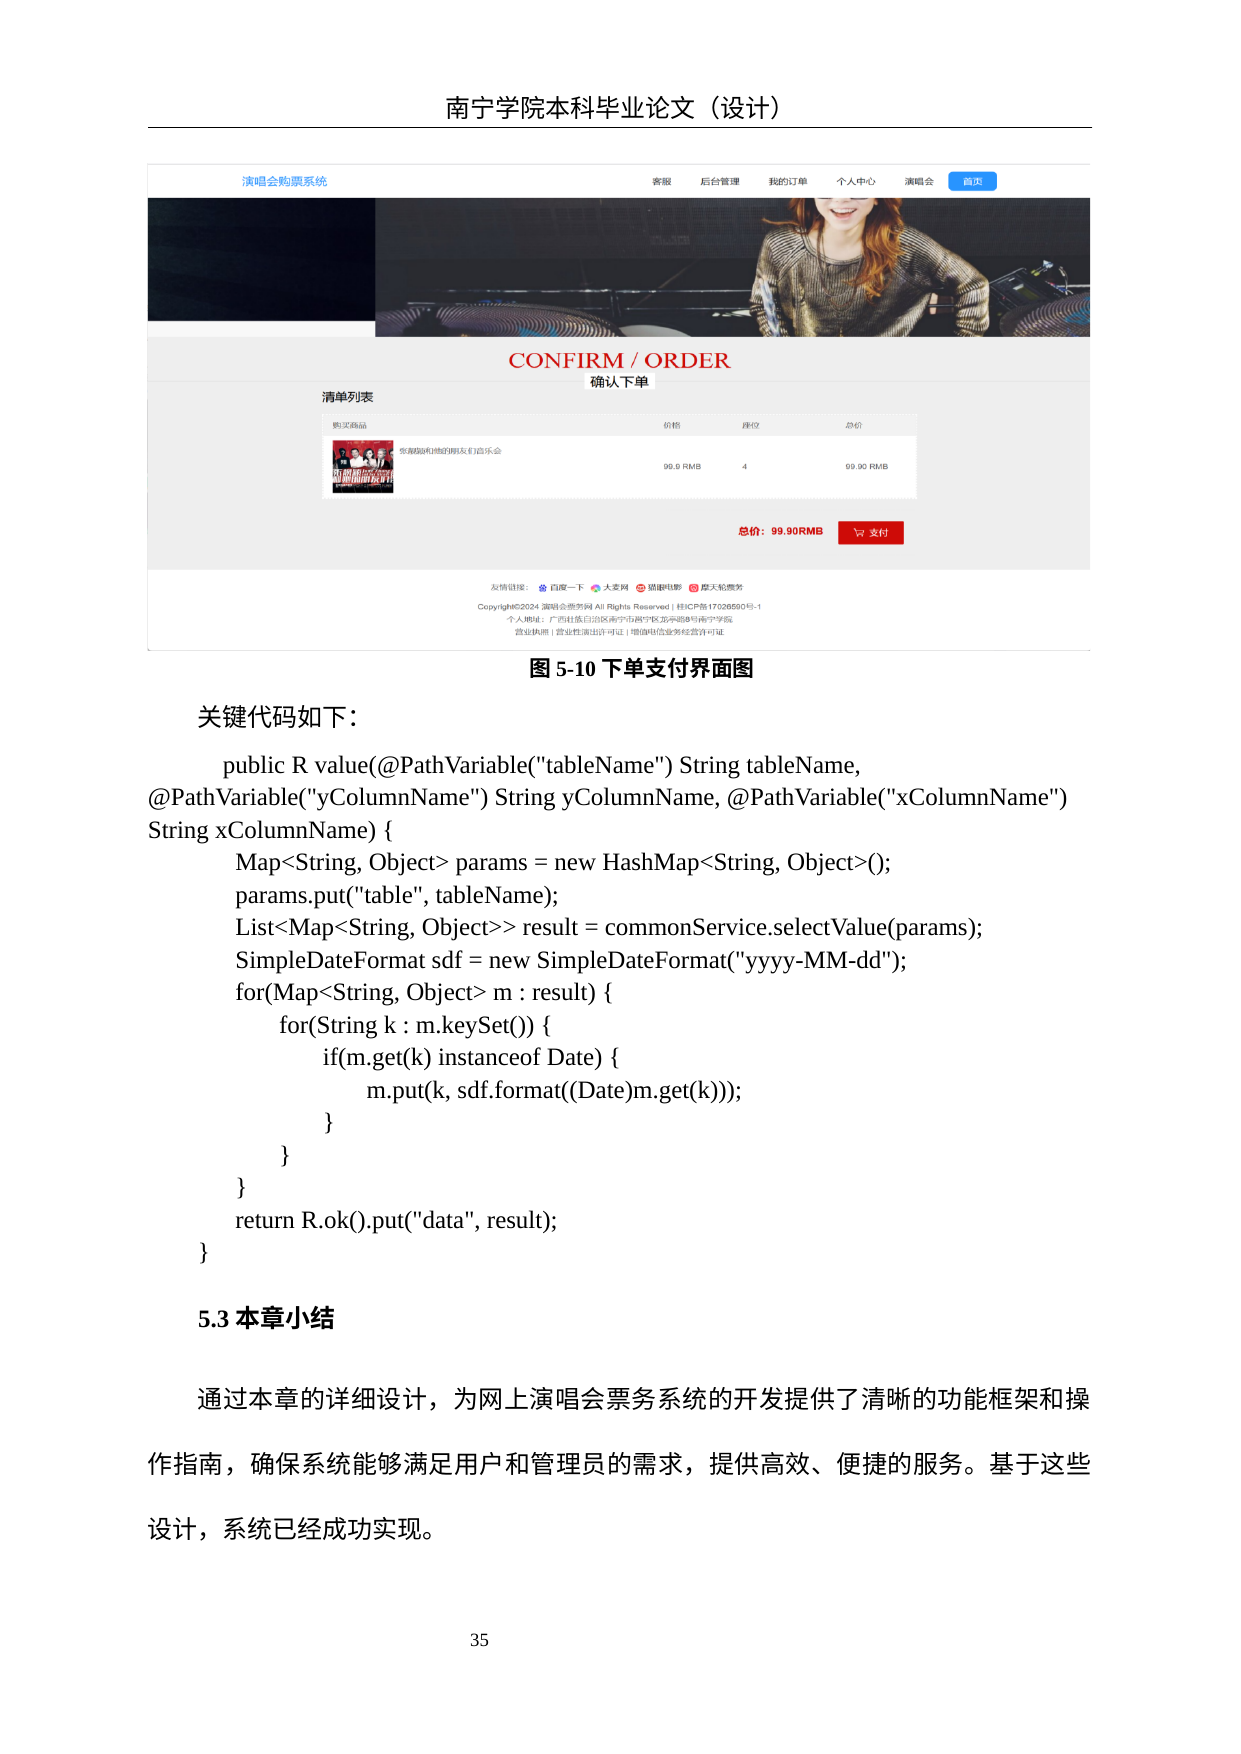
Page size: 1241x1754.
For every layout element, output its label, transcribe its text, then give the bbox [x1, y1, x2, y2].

text for(String k : m.keySet()) { [148, 1008, 1092, 1041]
text 通过本章的详细设计，为网上演唱会票务系统的开发提供了清晰的功能框架和操作指南，确保系统能够满足用户和管理员的需求，提供高效、便捷的服务。基于这些设计，系统已经成功实现。 [148, 1366, 1092, 1561]
subtitle 5.3 本章小结 [148, 1284, 1092, 1349]
text for(Map<String, Object> m : result) { [148, 976, 1092, 1008]
text } [148, 1171, 1092, 1203]
text SimpleDateFormat sdf = new SimpleDateFormat("yyyy-MM-dd"); [148, 943, 1092, 976]
text 图5-10 下单支付界面图 [148, 651, 1092, 683]
text params.put("table", tableName); [148, 878, 1092, 911]
text m.put(k, sdf.format((Date)m.get(k))); [148, 1073, 1092, 1106]
text Map<String, Object> params = new HashMap<String, Object>(); [148, 846, 1092, 878]
text if(m.get(k) instanceof Date) { [148, 1041, 1092, 1073]
text } [148, 1138, 1092, 1171]
text return R.ok().put("data", result); [148, 1203, 1092, 1236]
text } [148, 1106, 1092, 1138]
text } [148, 1236, 1092, 1268]
text public R value(@PathVariable("tableName") String tableName, @PathVariable("yColumnName") String yColumnName, @PathVariable("xColumnName") String xColumnName) { [148, 748, 1092, 846]
text List<Map<String, Object>> result = commonService.selectValue(params); [148, 911, 1092, 943]
picture [147, 163, 1091, 651]
text 关键代码如下： [148, 683, 1092, 748]
